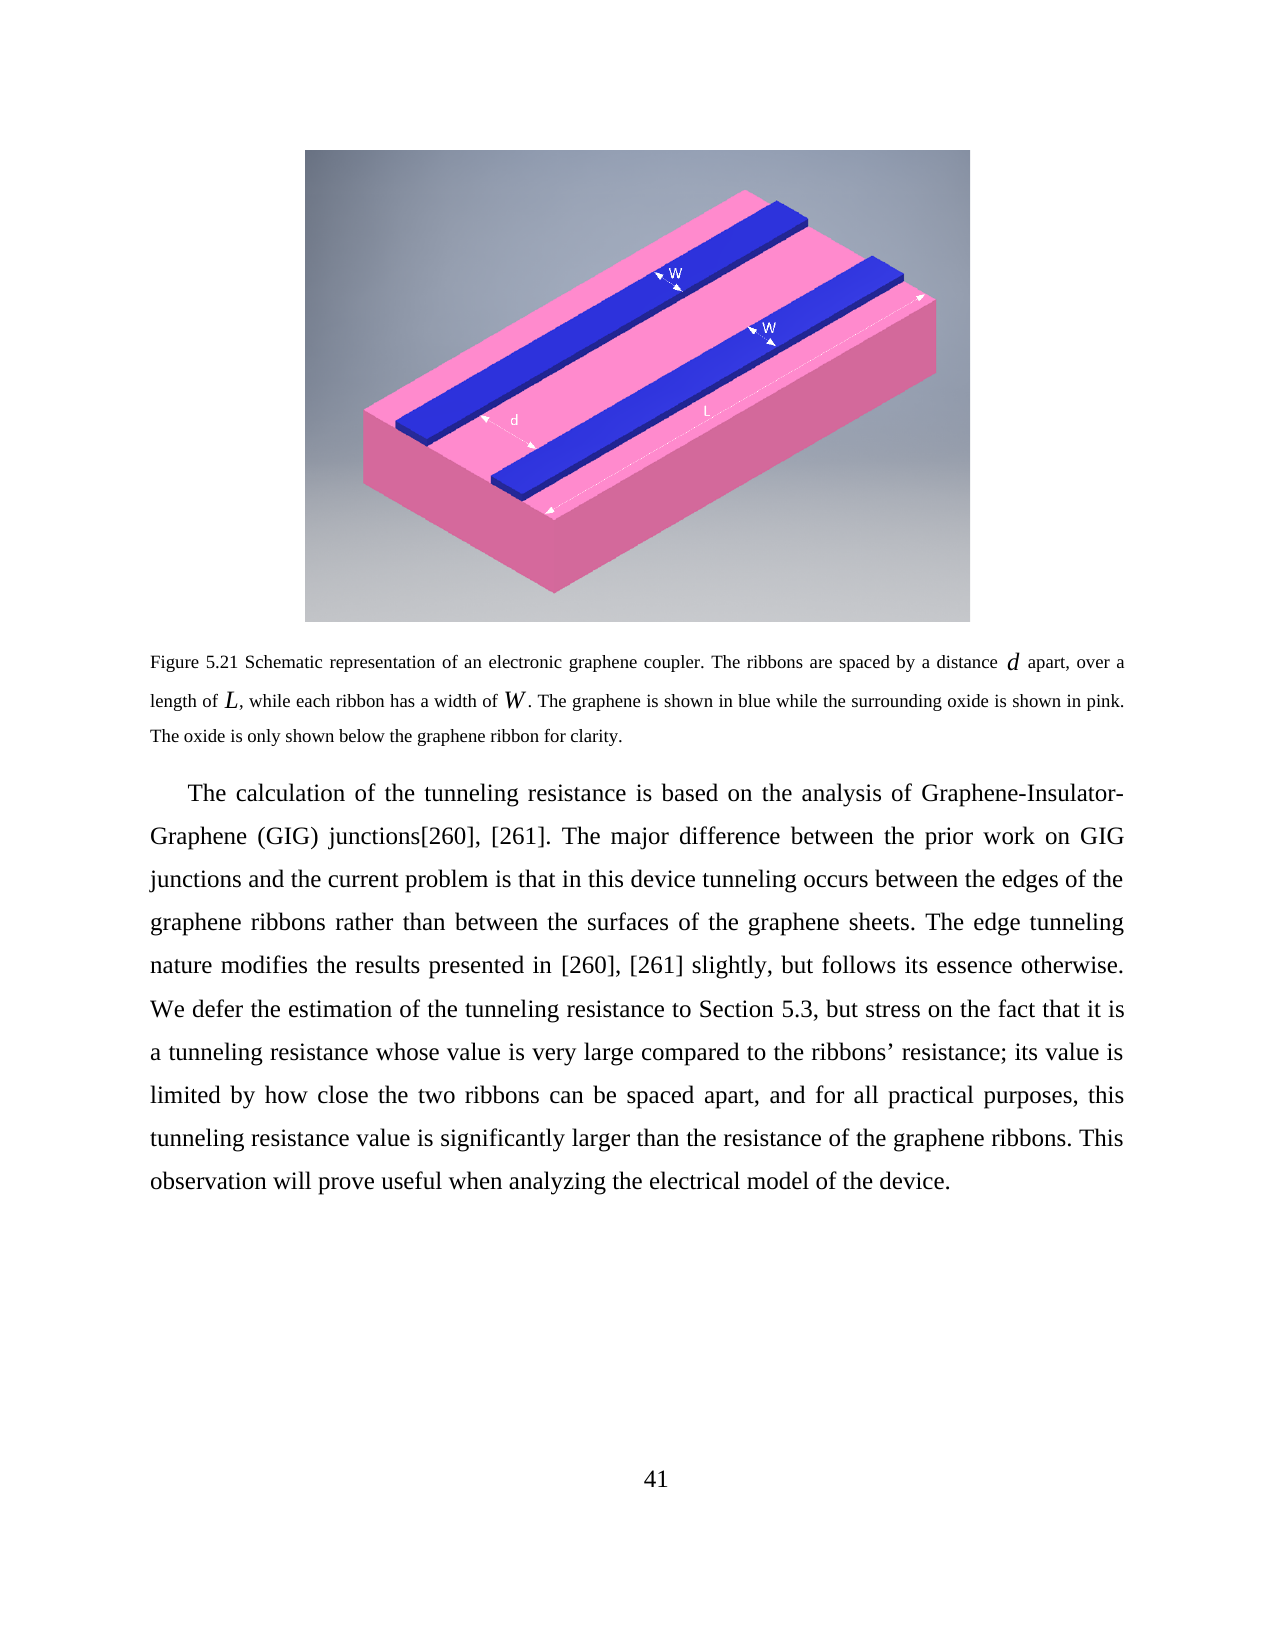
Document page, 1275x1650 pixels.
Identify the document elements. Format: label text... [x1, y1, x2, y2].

text The calculation of the tunneling resistance is based on the analysis of Graphene-Insulator-Graphene (GIG) junctions[260], [261]. The major difference between the prior work on GIG junctions and the current problem is that in this device tunneling occurs between the edges of the graphene ribbons rather than between the surfaces of the graphene sheets. The edge tunneling nature modifies the results presented in [260], [261] slightly, but follows its essence otherwise. We defer the estimation of the tunneling resistance to Section ‎5.3, but stress on the fact that it is a tunneling resistance whose value is very large compared to the ribbons’ resistance; its value is limited by how close the two ribbons can be spaced apart, and for all practical purposes, this tunneling resistance value is significantly larger than the resistance of the graphene ribbons. This observation will prove useful when analyzing the electrical model of the device. [150, 778, 1125, 1195]
picture [305, 150, 971, 622]
